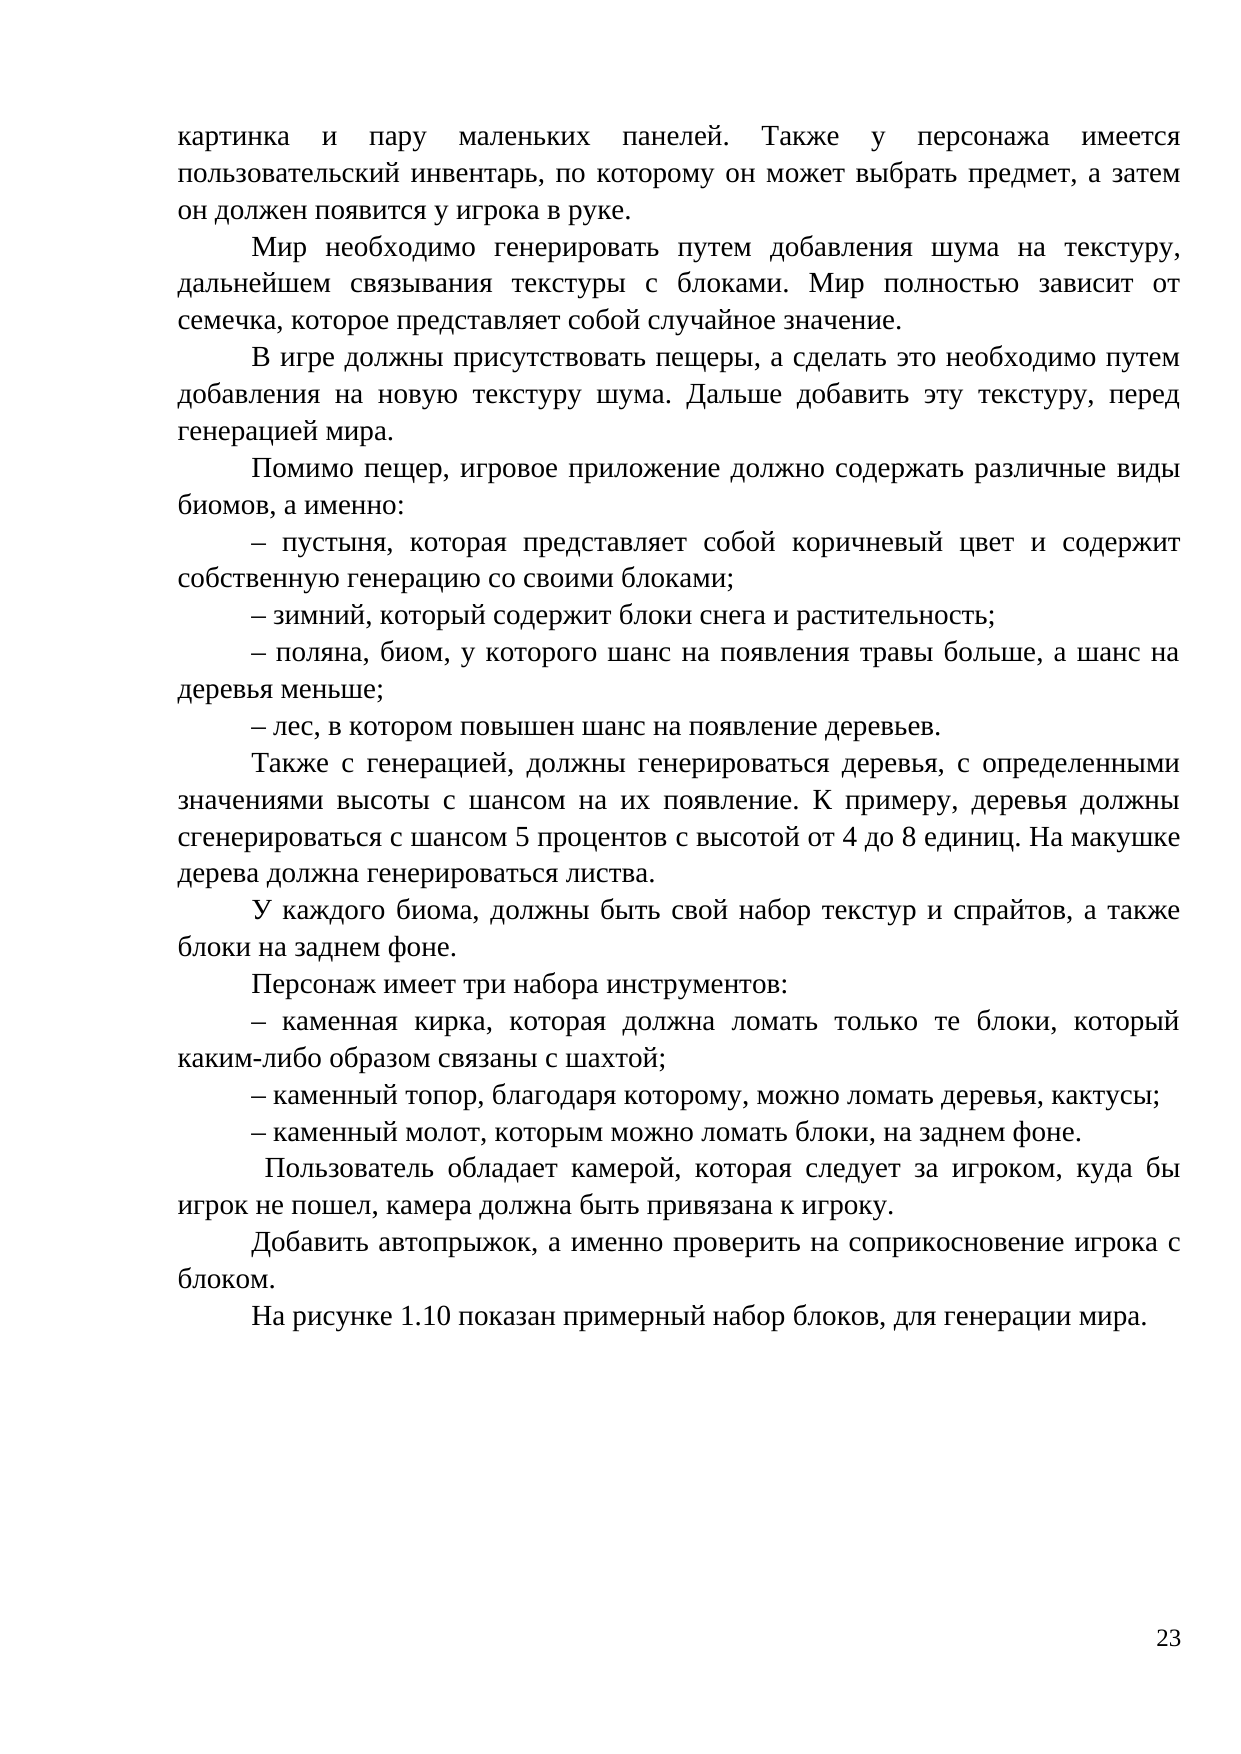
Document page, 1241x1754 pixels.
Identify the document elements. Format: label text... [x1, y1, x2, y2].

text – пустыня, которая представляет собой коричневый цвет и содержит собственную генерацию со своими блоками; [177, 524, 1181, 594]
text В игре должны присутствовать пещеры, а сделать это необходимо путем добавления на новую текстуру шума. Дальше добавить эту текстуру, перед генерацией мира. [177, 339, 1181, 447]
text – зимний, который содержит блоки снега и растительность; [177, 597, 1181, 631]
text Помимо пещер, игровое приложение должно содержать различные виды биомов, а именно: [177, 450, 1181, 520]
text Добавить автопрыжок, а именно проверить на соприкосновение игрока с блоком. [177, 1224, 1181, 1295]
text – каменный топор, благодаря которому, можно ломать деревья, кактусы; [177, 1077, 1181, 1110]
text – лес, в котором повышен шанс на появление деревьев. [177, 708, 1181, 742]
text У каждого биома, должны быть свой набор текстур и спрайтов, а также блоки на заднем фоне. [177, 892, 1181, 963]
text Также с генерацией, должны генерироваться деревья, с определенными значениями высоты с шансом на их появление. К примеру, деревья должны сгенерироваться с шансом 5 процентов c высотой от 4 до 8 единиц. На макушке дерева должна генерироваться листва. [177, 745, 1181, 889]
text На рисунке 1.10 показан примерный набор блоков, для генерации мира. [177, 1298, 1181, 1332]
text – поляна, биом, у которого шанс на появления травы больше, а шанс на деревья меньше; [177, 634, 1181, 705]
text – каменный молот, которым можно ломать блоки, на заднем фоне. [177, 1114, 1181, 1147]
text Персонаж имеет три набора инструментов: [177, 966, 1181, 1000]
text Мир необходимо генерировать путем добавления шума на текстуру, дальнейшем связывания текстуры с блоками. Мир полностью зависит от семечка, которое представляет собой случайное значение. [177, 229, 1181, 336]
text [177, 118, 1181, 225]
text Пользователь обладает камерой, которая следует за игроком, куда бы игрок не пошел, камера должна быть привязана к игроку. [177, 1151, 1181, 1221]
text – каменная кирка, которая должна ломать только те блоки, который каким-либо образом связаны с шахтой; [177, 1003, 1181, 1073]
